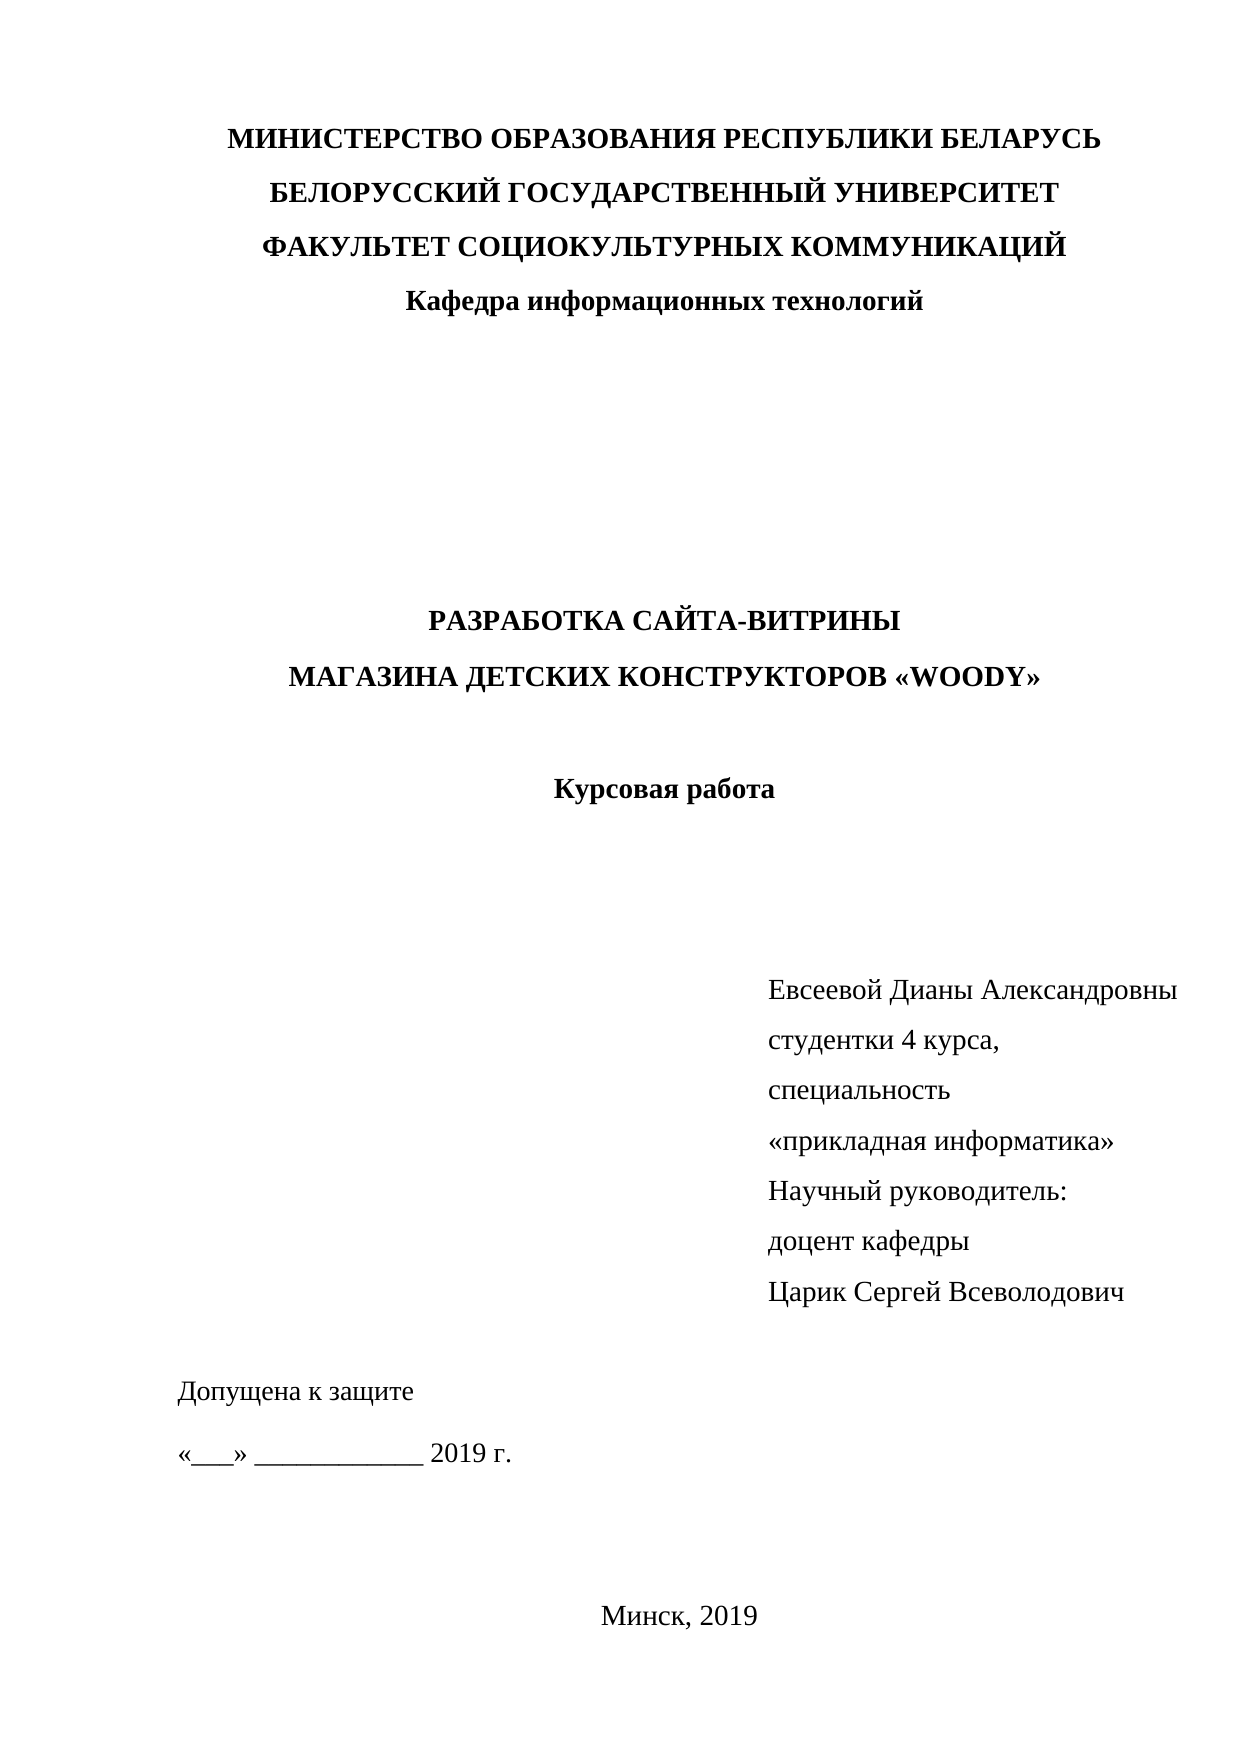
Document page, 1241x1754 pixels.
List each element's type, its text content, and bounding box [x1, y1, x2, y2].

text доцент кафедры [768, 1223, 1181, 1257]
text Научный руководитель: [768, 1173, 1181, 1207]
text МИНИСТЕРСТВО ОБРАЗОВАНИЯ РЕСПУБЛИКИ БЕЛАРУСЬ [177, 118, 1152, 156]
text Кафедра информационных технологий [177, 281, 1152, 318]
text БЕЛОРУССКИЙ ГОСУДАРСТВЕННЫЙ УНИВЕРСИТЕТ [177, 172, 1152, 210]
text Минск, 2019 [177, 1598, 1181, 1632]
text «___» ____________ 2019 г. [177, 1436, 1152, 1468]
text МАГАЗИНА ДЕТСКИХ КОНСТРУКТОРОВ «WOODY» [148, 659, 1181, 692]
text «прикладная информатика» [768, 1123, 1181, 1156]
text Допущена к защите [177, 1374, 1152, 1407]
text специальность [768, 1072, 1181, 1106]
text Царик Сергей Всеволодович [768, 1274, 1181, 1307]
text ФАКУЛЬТЕТ СОЦИОКУЛЬТУРНЫХ КОММУНИКАЦИЙ [177, 226, 1152, 264]
text Курсовая работа [148, 771, 1181, 804]
text Евсеевой Дианы Александровны [768, 972, 1181, 1005]
text студентки 4 курса, [768, 1022, 1181, 1056]
text РАЗРАБОТКА САЙТА-ВИТРИНЫ [148, 603, 1181, 636]
